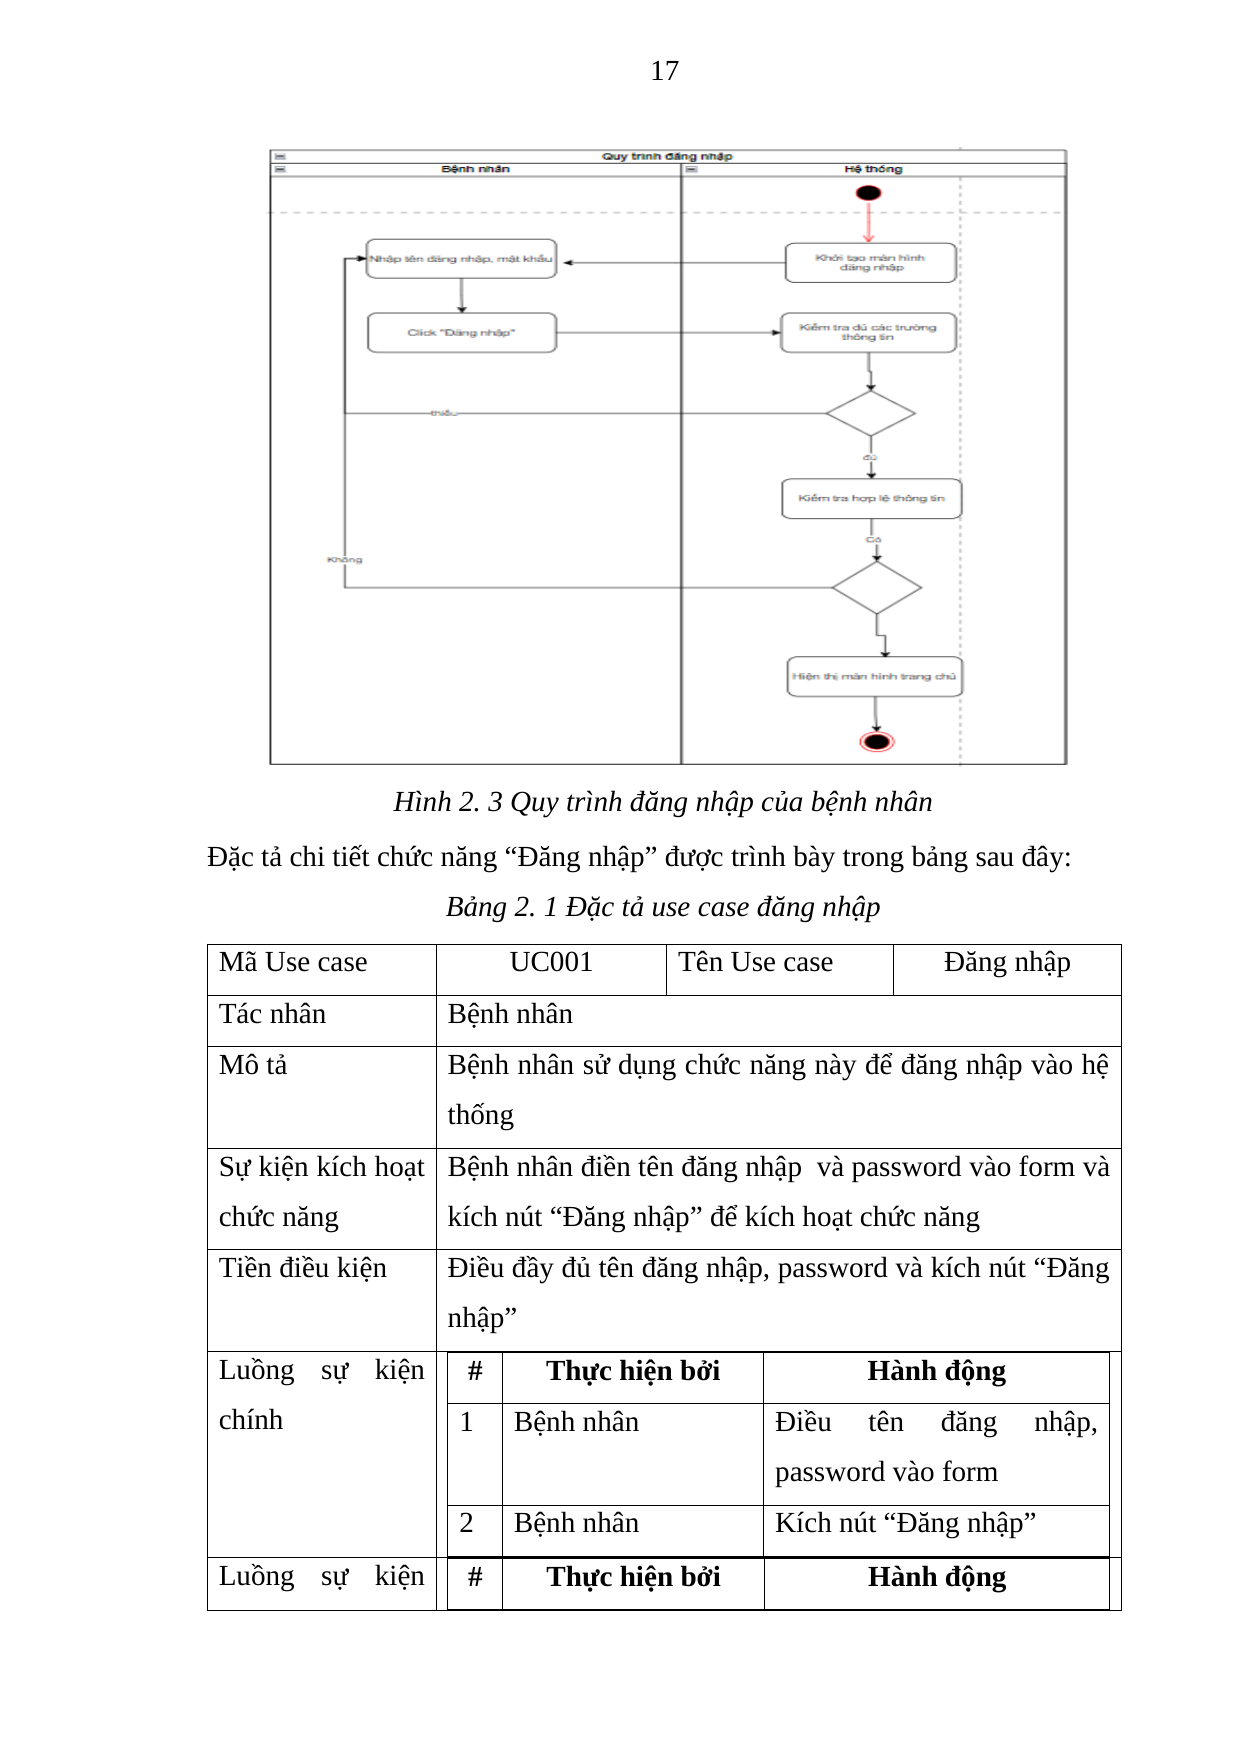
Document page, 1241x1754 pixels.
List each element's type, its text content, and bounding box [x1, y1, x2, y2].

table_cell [208, 1558, 436, 1610]
table_cell [503, 1559, 764, 1609]
table_cell [437, 1352, 447, 1557]
table_cell Bệnh nhân điền tên đăng nhập và password vào form và kích nút “Đăng nhập” để kích hoạt chức năng [437, 1149, 1121, 1249]
table_cell [765, 1559, 1109, 1609]
table_cell Bệnh nhân [437, 996, 1121, 1046]
table_cell Bệnh nhân sử dụng chức năng này để đăng nhập vào hệ thống [437, 1047, 1121, 1148]
text Đặc tả chi tiết chức năng “Đăng nhập” được trình bày trong bảng sau đây: [207, 839, 1122, 872]
table_cell Tiền điều kiện [208, 1250, 436, 1351]
table_cell [764, 1404, 1109, 1505]
table_cell [448, 1506, 502, 1556]
table_cell Điều đầy đủ tên đăng nhập, password và kích nút “Đăng nhập” [437, 1250, 1121, 1351]
table_cell [448, 1404, 502, 1505]
table_cell [764, 1506, 1109, 1556]
text Bảng 2. 1 Đặc tả use case đăng nhập [207, 889, 1122, 923]
table_cell [1110, 1352, 1121, 1557]
table_cell Sự kiện kích hoạt chức năng [208, 1149, 436, 1249]
text Hình 2. 3 Quy trình đăng nhập của bệnh nhân [207, 784, 1122, 818]
table_cell [448, 1559, 502, 1609]
table_cell [1110, 1558, 1121, 1610]
table_cell [764, 1353, 1109, 1403]
table_cell [437, 1558, 447, 1610]
table_cell [503, 1404, 763, 1505]
table_header Mã Use case [208, 945, 436, 995]
table_header Đăng nhập [894, 945, 1121, 995]
picture [261, 147, 1068, 768]
table_header UC001 [437, 945, 666, 995]
table_cell [503, 1506, 763, 1556]
table_cell Mô tả [208, 1047, 436, 1148]
table_cell Luồng sự kiện chính [208, 1352, 436, 1557]
table_header Tên Use case [667, 945, 893, 995]
table_cell [448, 1353, 502, 1403]
table_cell Tác nhân [208, 996, 436, 1046]
table_cell [503, 1353, 763, 1403]
